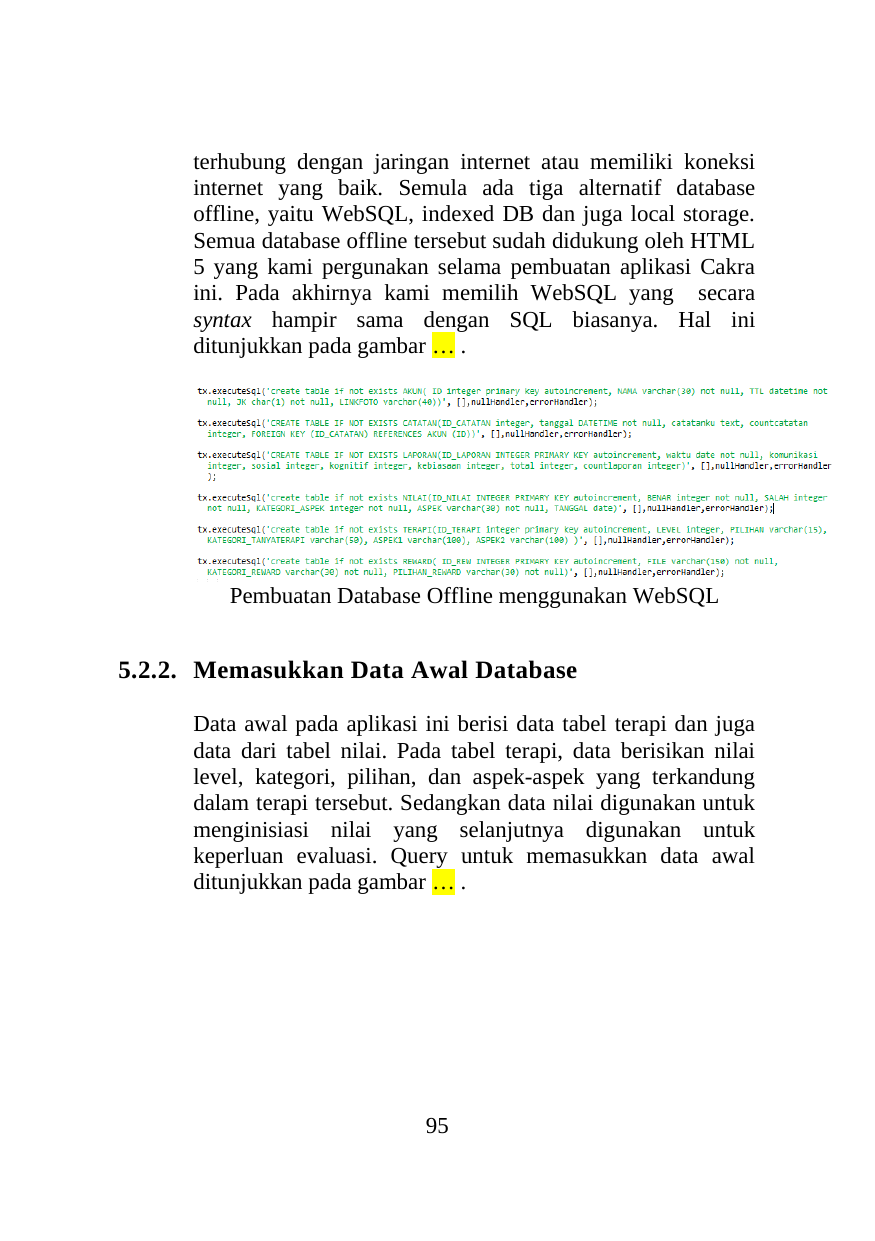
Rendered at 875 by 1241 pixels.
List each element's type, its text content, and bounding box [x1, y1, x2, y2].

text Data awal pada aplikasi ini berisi data tabel terapi dan juga data dari tabel nilai. Pada tabel terapi, data berisikan nilai level, kategori, pilihan, dan aspek-aspek yang terkandung dalam terapi tersebut. Sedangkan data nilai digunakan untuk menginisiasi nilai yang selanjutnya digunakan untuk keperluan evaluasi. Query untuk memasukkan data awal ditunjukkan pada gambar … . [193, 710, 756, 895]
picture [193, 385, 832, 582]
subtitle Memasukkan Data Awal Database [118, 655, 756, 684]
text Pembuatan Database Offline menggunakan WebSQL [193, 582, 756, 608]
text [193, 148, 756, 358]
